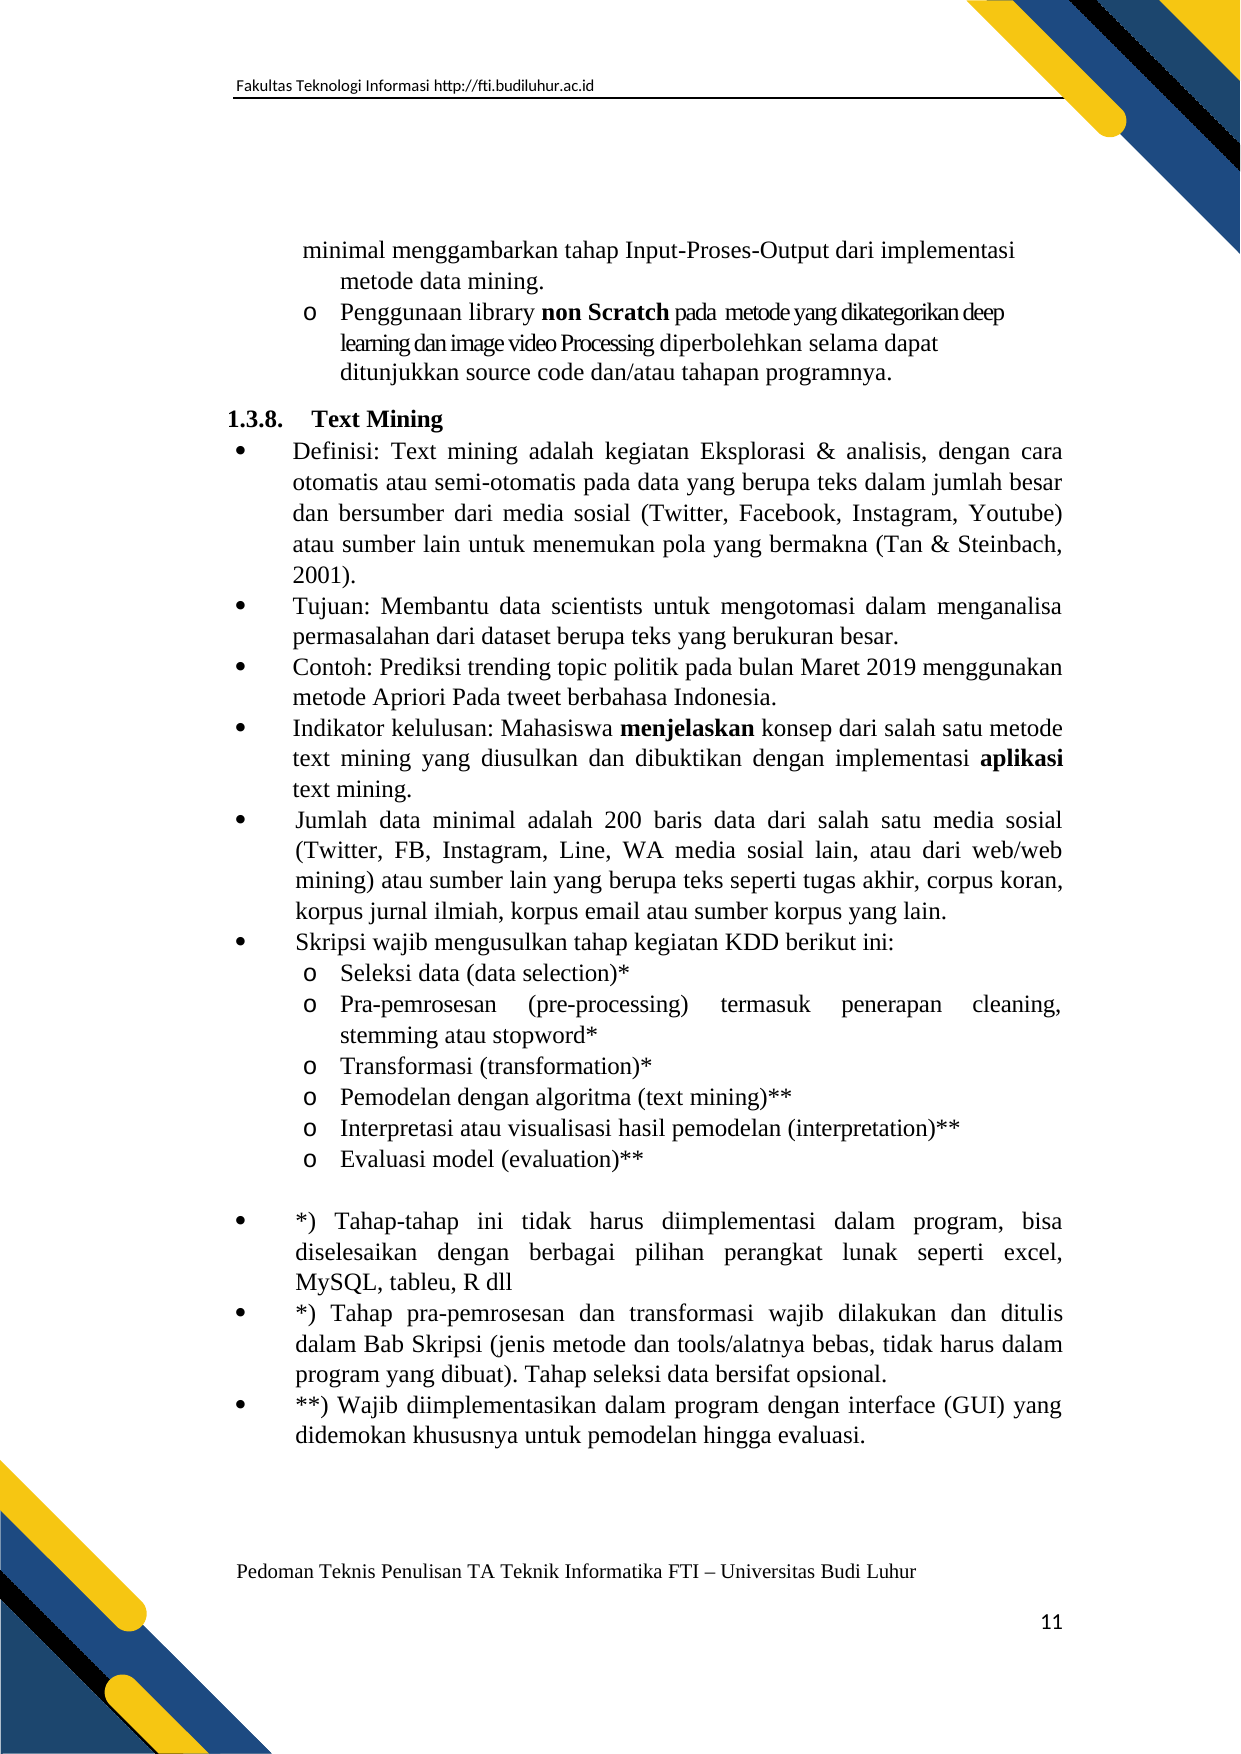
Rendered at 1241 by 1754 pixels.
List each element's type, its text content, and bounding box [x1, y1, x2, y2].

list Indikator kelulusan: Mahasiswa menjelaskan konsep dari salah satu metode text mining yang diusulkan dan dibuktikan dengan implementasi aplikasi text mining. [236, 713, 1063, 803]
picture [0, 1570, 184, 1754]
list Interpretasi atau visualisasi hasil pemodelan (interpretation)** [302, 1113, 1090, 1144]
list Contoh: Prediksi trending topic politik pada bulan Maret 2019 menggunakan metode Apriori Pada tweet berbahasa Indonesia. [236, 652, 1063, 711]
list Pra-pemrosesan (pre-processing) termasuk penerapan cleaning, stemming atau stopword* [302, 989, 1063, 1049]
picture [1068, 0, 1241, 172]
list Definisi: Text mining adalah kegiatan Eksplorasi & analisis, dengan cara otomatis atau semi-otomatis pada data yang berupa teks dalam jumlah besar dan bersumber dari media sosial (Twitter, Facebook, Instagram, Youtube) atau sumber lain untuk menemukan pola yang bermakna (Tan & Steinbach, 2001). [236, 436, 1063, 589]
list Pemodelan dengan algoritma (text mining)** [302, 1082, 1090, 1113]
list Jumlah data minimal adalah 200 baris data dari salah satu media sosial (Twitter, FB, Instagram, Line, WA media sosial lain, atau dari web/web mining) atau sumber lain yang berupa teks seperti tugas akhir, corpus koran, korpus jurnal ilmiah, korpus email atau sumber korpus yang lain. [236, 805, 1063, 925]
list **) Wajib diimplementasikan dalam program dengan interface (GUI) yang didemokan khususnya untuk pemodelan hingga evaluasi. [236, 1390, 1063, 1449]
list Skripsi wajib mengusulkan tahap kegiatan KDD berikut ini: [236, 927, 1090, 956]
list Penggunaan library non Scratch pada metode yang dikategorikan deep learning dan image video Processing diperbolehkan selama dapat ditunjukkan source code dan/atau tahapan programnya. [302, 297, 1063, 386]
list *) Tahap-tahap ini tidak harus diimplementasi dalam program, bisa diselesaikan dengan berbagai pilihan perangkat lunak seperti excel, MySQL, tableu, R dll [236, 1206, 1063, 1296]
subtitle Text Mining [227, 404, 1090, 433]
list Tujuan: Membantu data scientists untuk mengotomasi dalam menganalisa permasalahan dari dataset berupa teks yang berukuran besar. [236, 591, 1063, 650]
text minimal menggambarkan tahap Input-Proses-Output dari implementasi metode data mining. [302, 235, 1090, 295]
list Seleksi data (data selection)* [302, 958, 1090, 989]
list Transformasi (transformation)* [302, 1051, 1090, 1082]
list *) Tahap pra-pemrosesan dan transformasi wajib dilakukan dan ditulis dalam Bab Skripsi (jenis metode dan tools/alatnya bebas, tidak harus dalam program yang dibuat). Tahap seleksi data bersifat opsional. [236, 1298, 1063, 1388]
list Evaluasi model (evaluation)** [302, 1144, 1090, 1175]
